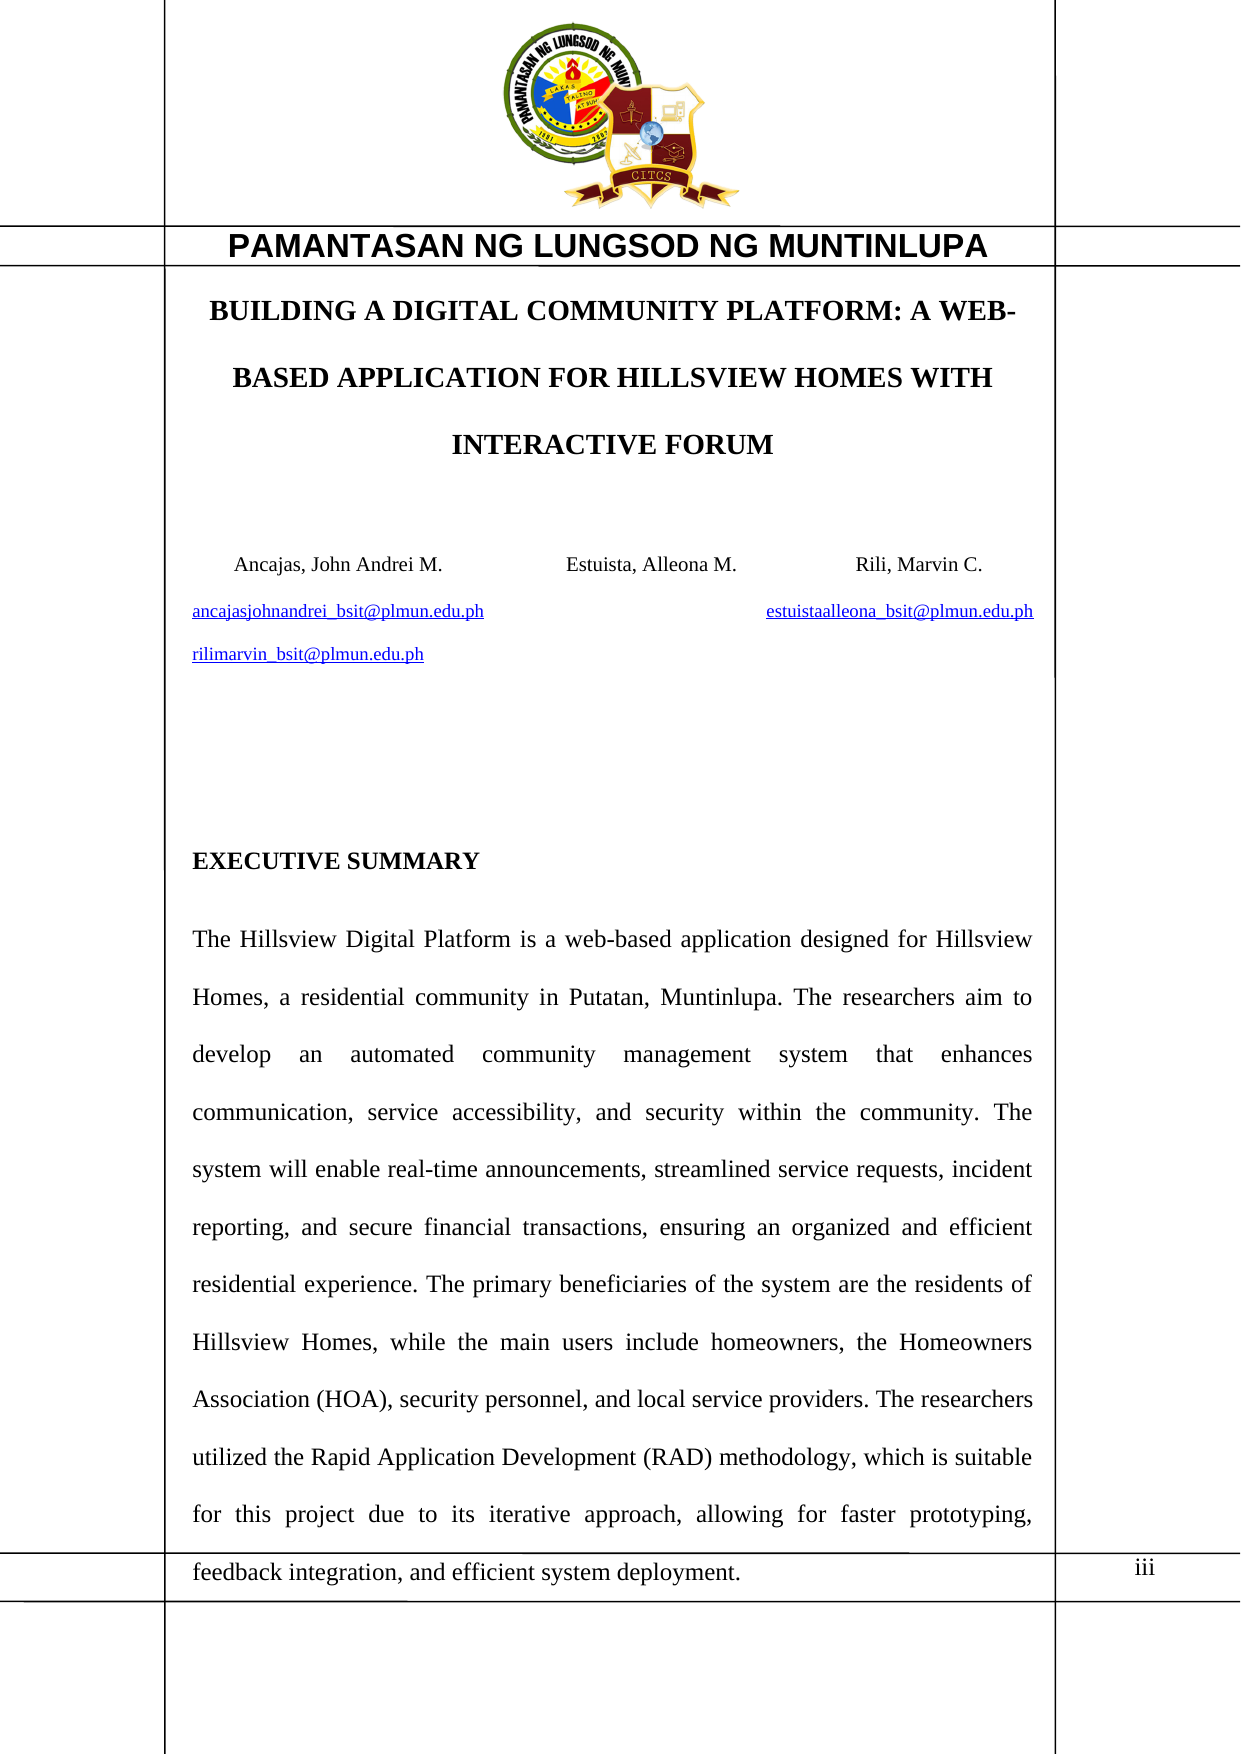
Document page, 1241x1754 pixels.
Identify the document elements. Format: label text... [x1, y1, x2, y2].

text The Hillsview Digital Platform is a web-based application designed for Hillsview Homes, a residential community in Putatan, Muntinlupa. The researchers aim to develop an automated community management system that enhances communication, service accessibility, and security within the community. The system will enable real-time announcements, streamlined service requests, incident reporting, and secure financial transactions, ensuring an organized and efficient residential experience. The primary beneficiaries of the system are the residents of Hillsview Homes, while the main users include homeowners, the Homeowners Association (HOA), security personnel, and local service providers. The researchers utilized the Rapid Application Development (RAD) methodology, which is suitable for this project due to its iterative approach, allowing for faster prototyping, feedback integration, and efficient system deployment. [192, 924, 1033, 1585]
text ancajasjohnandrei_bsit@plmun.edu.ph estuistaalleona_bsit@plmun.edu.ph rilimarvin_bsit@plmun.edu.ph [192, 600, 1033, 664]
text BUILDING A DIGITAL COMMUNITY PLATFORM: A WEB-BASED APPLICATION FOR HILLSVIEW HOMES WITH INTERACTIVE FORUM [192, 293, 1033, 461]
text Ancajas, John Andrei M. Estuista, Alleona M. Rili, Marvin C. [192, 552, 1033, 576]
picture [500, 20, 740, 210]
text EXECUTIVE SUMMARY [192, 846, 1033, 874]
